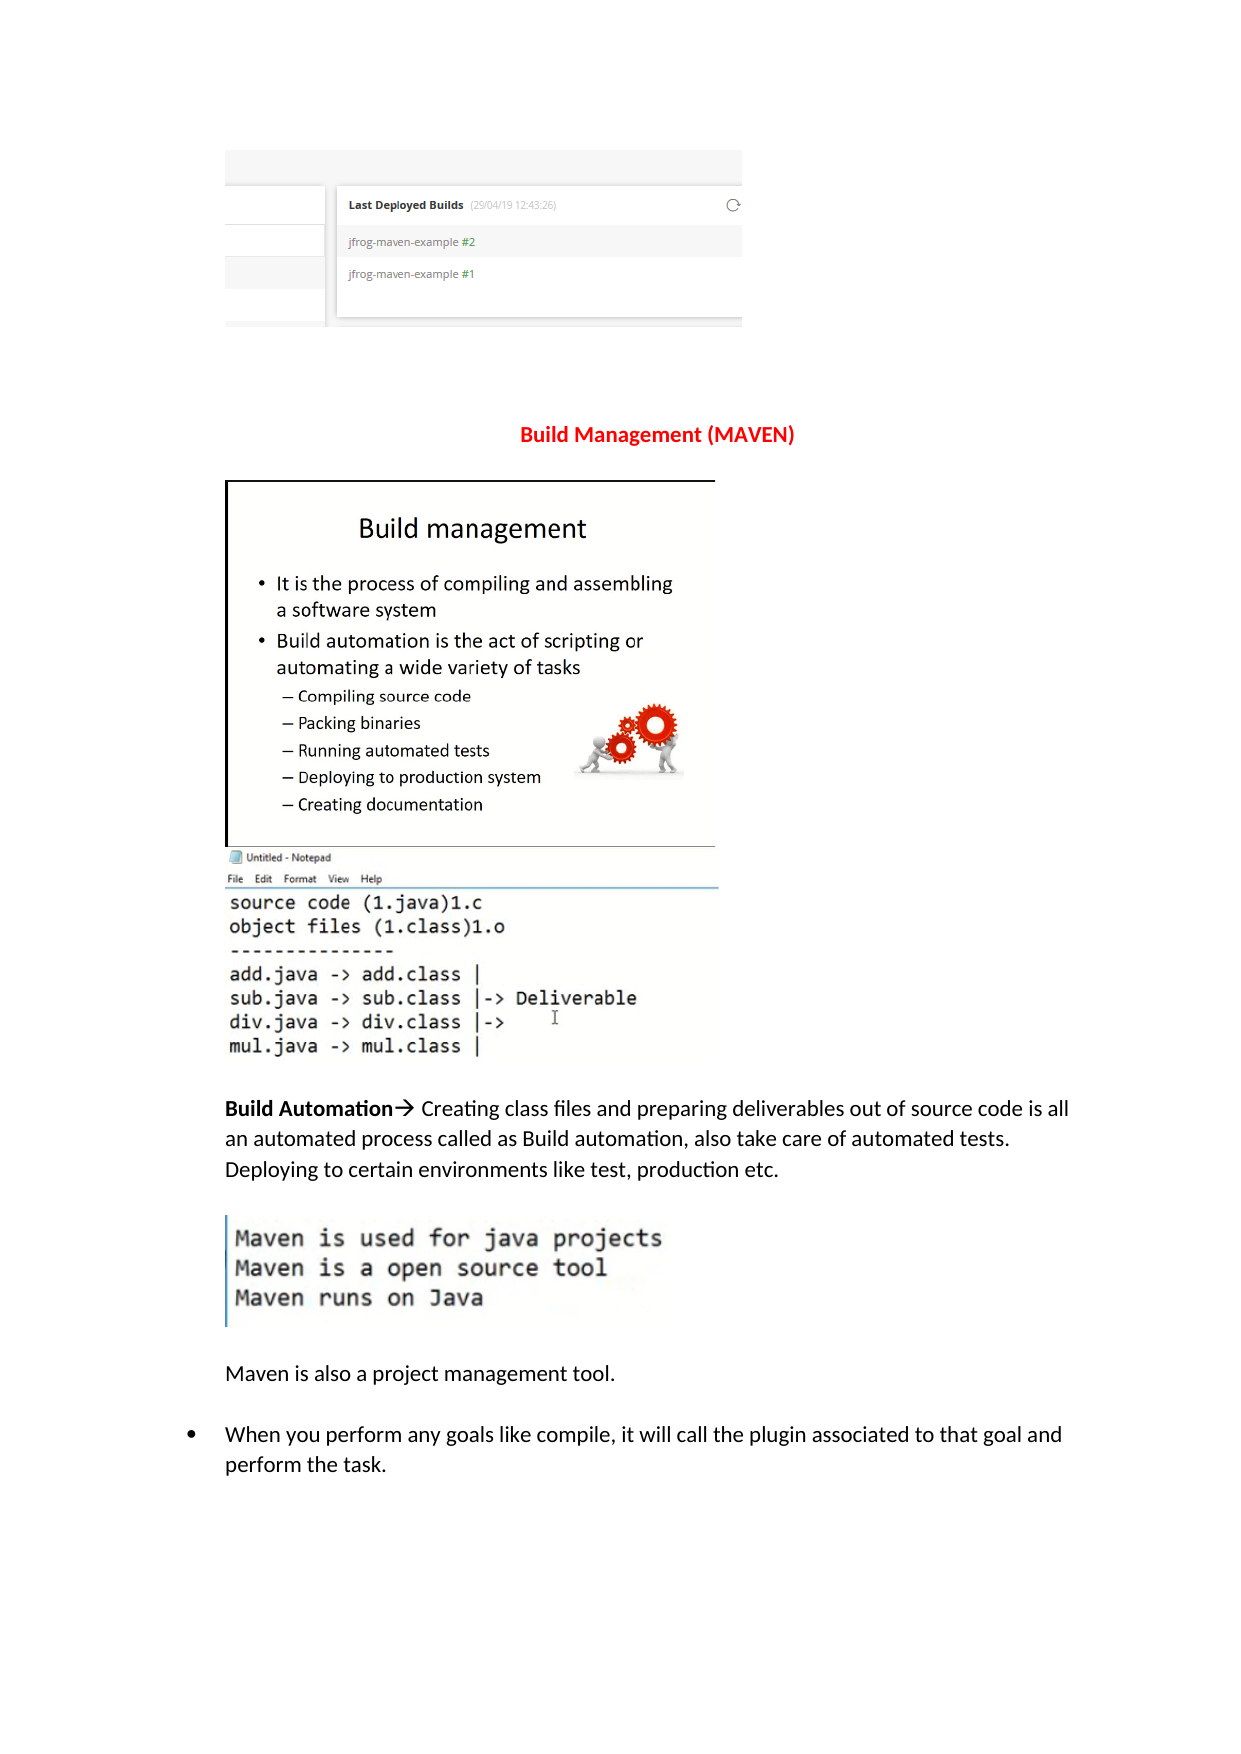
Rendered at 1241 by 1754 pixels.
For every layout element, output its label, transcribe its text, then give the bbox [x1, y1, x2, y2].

picture [225, 150, 743, 327]
list Build Automation Creating class files and preparing deliverables out of source code is all an automated process called as Build automation, also take care of automated tests. [225, 1094, 1090, 1152]
list Build Management (MAVEN) [225, 420, 1090, 448]
list Maven is also a project management tool. [225, 1359, 1090, 1387]
picture [225, 1215, 675, 1327]
list When you perform any goals like compile, it will call the plugin associated to that goal and perform the task. [187, 1420, 1090, 1478]
list Deploying to certain environments like test, production etc. [225, 1155, 1090, 1183]
picture [225, 480, 716, 847]
picture [225, 848, 719, 1062]
